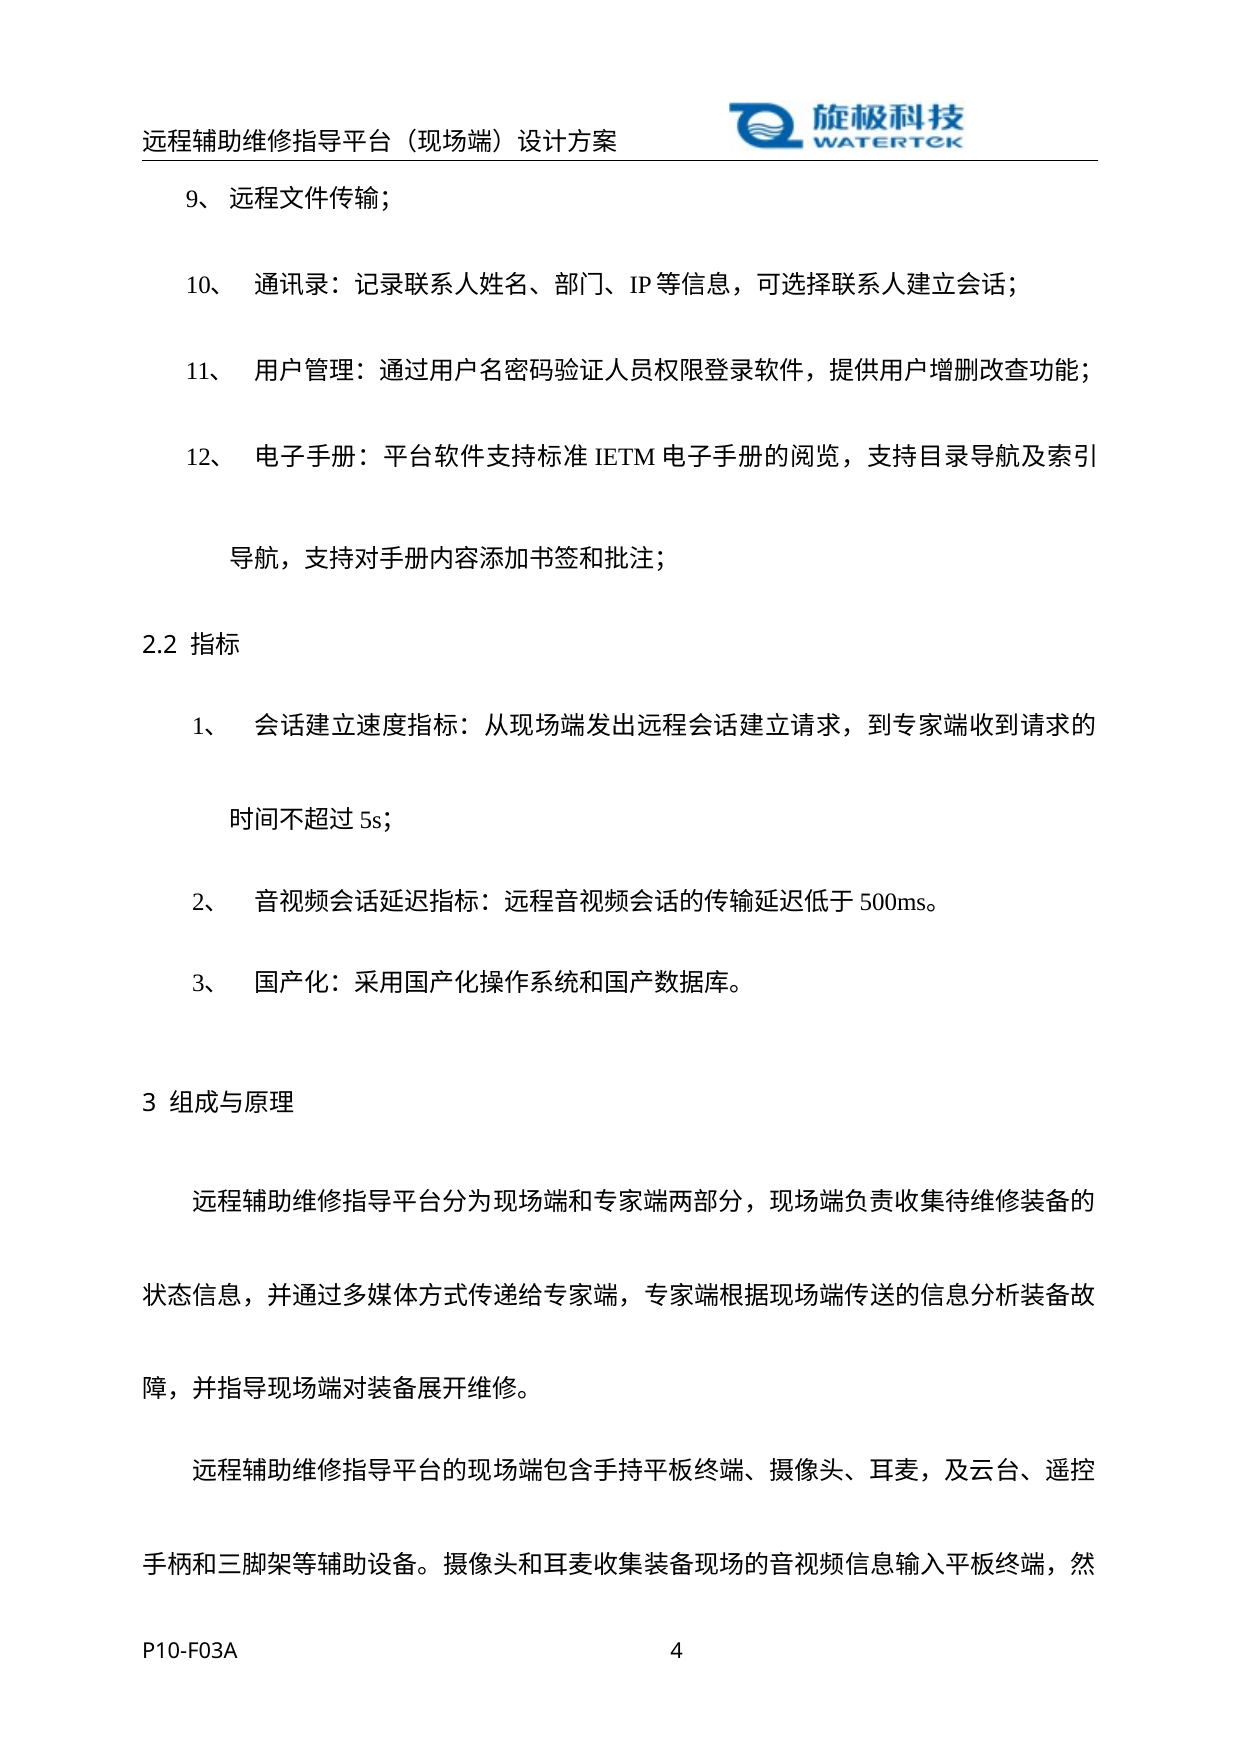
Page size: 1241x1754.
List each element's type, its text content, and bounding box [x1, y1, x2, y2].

text 远程辅助维修指导平台分为现场端和专家端两部分，现场端负责收集待维修装备的状态信息，并通过多媒体方式传递给专家端，专家端根据现场端传送的信息分析装备故障，并指导现场端对装备展开维修。 [142, 1166, 1098, 1421]
picture [728, 100, 967, 151]
list 用户管理：通过用户名密码验证人员权限登录软件，提供用户增删改查功能； [186, 334, 1098, 402]
list 音视频会话延迟指标：远程音视频会话的传输延迟低于500ms。 [192, 865, 1098, 933]
list 电子手册：平台软件支持标准IETM电子手册的阅览，支持目录导航及索引导航，支持对手册内容添加书签和批注； [186, 420, 1098, 590]
list 通讯录：记录联系人姓名、部门、IP等信息，可选择联系人建立会话； [186, 248, 1098, 316]
list 会话建立速度指标：从现场端发出远程会话建立请求，到专家端收到请求的时间不超过5s； [192, 690, 1098, 852]
text 远程辅助维修指导平台的现场端包含手持平板终端、摄像头、耳麦，及云台、遥控手柄和三脚架等辅助设备。摄像头和耳麦收集装备现场的音视频信息输入平板终端，然后由平板终端通过军用专网同步回传到后方的专家端。 [142, 1434, 1098, 1596]
list 远程文件传输； [186, 162, 1098, 230]
subtitle 指标 [142, 608, 1098, 676]
list 国产化：采用国产化操作系统和国产数据库。 [192, 947, 1098, 1015]
subtitle 组成与原理 [142, 1067, 1098, 1135]
